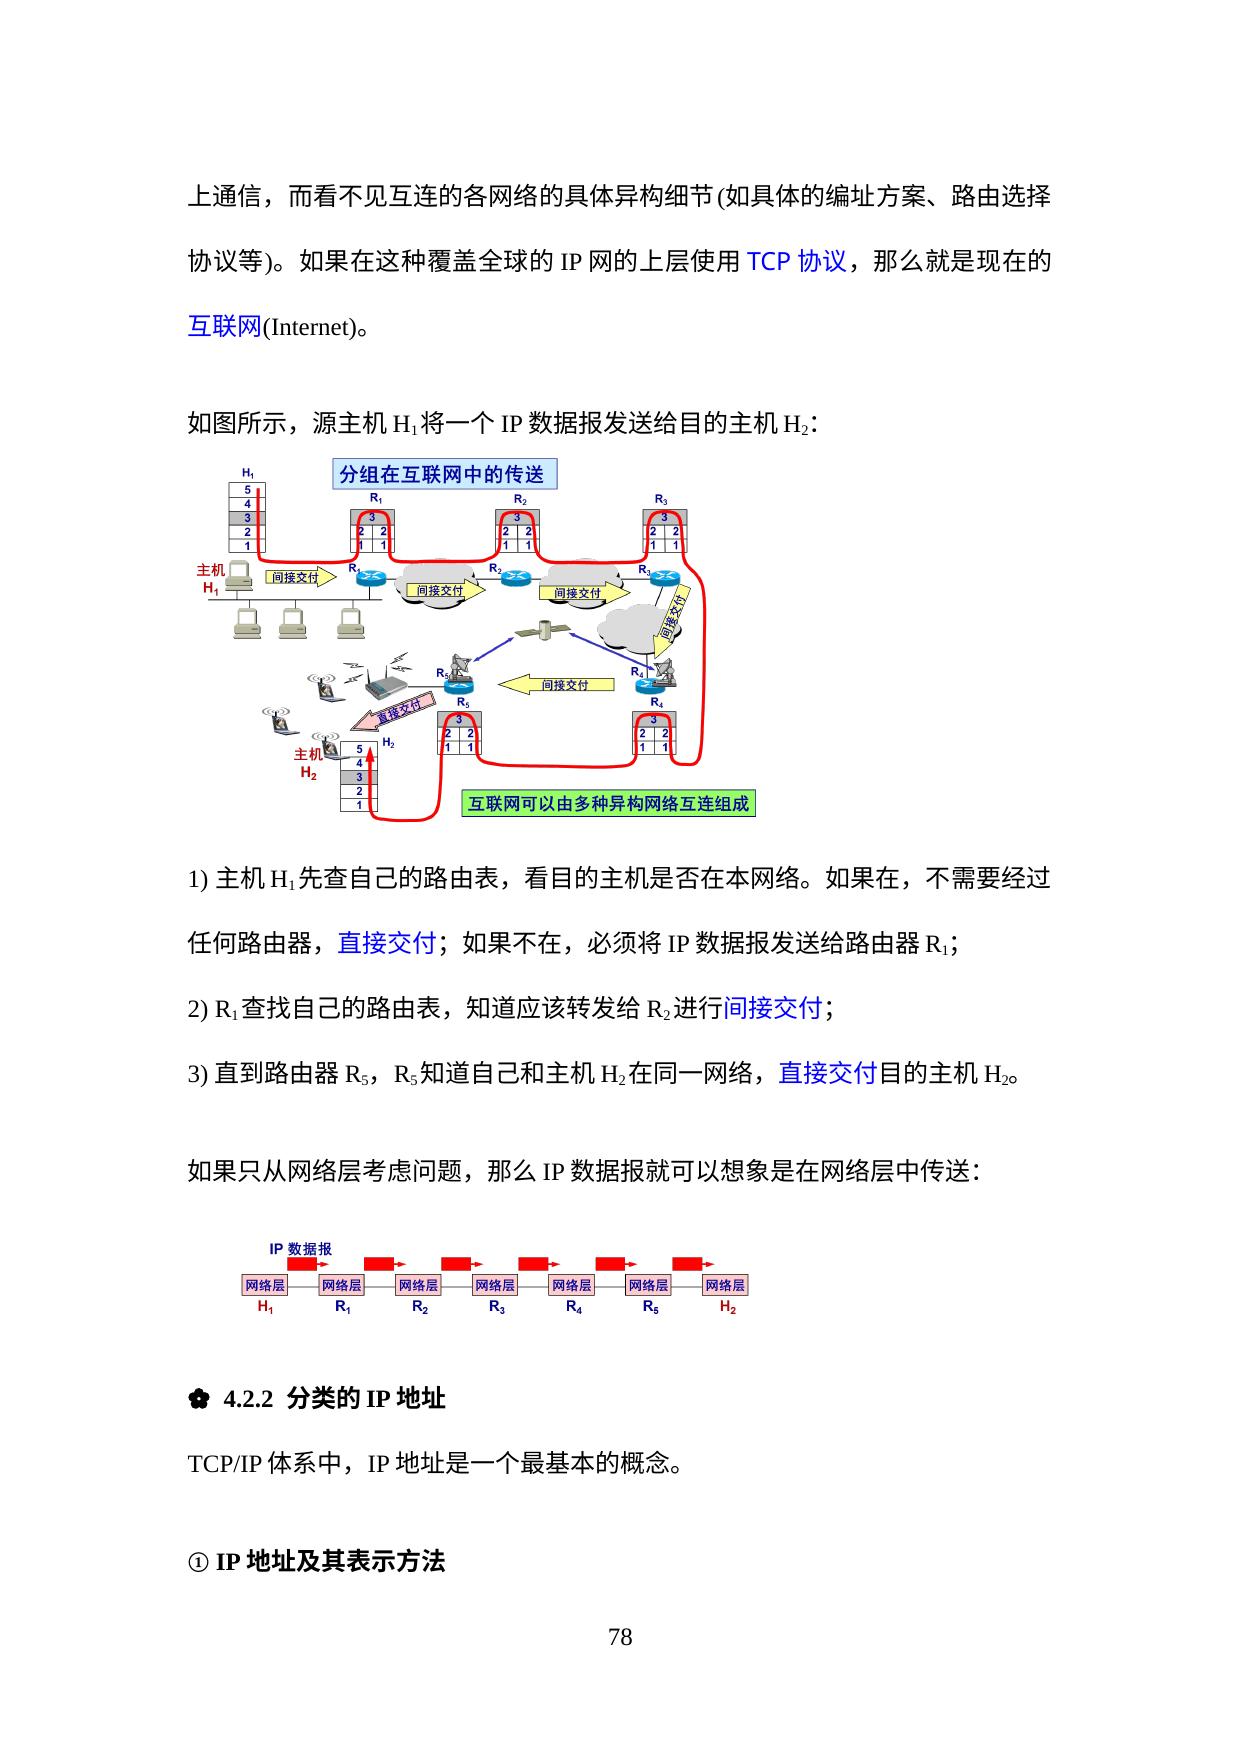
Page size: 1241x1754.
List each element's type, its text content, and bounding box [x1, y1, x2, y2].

text 2) R1查找自己的路由表，知道应该转发给R2进行间接交付； [187, 974, 1053, 1039]
text 如果只从网络层考虑问题，那么IP数据报就可以想象是在网络层中传送： [187, 1137, 1053, 1202]
text 3) 直到路由器R5，R5知道自己和主机H2在同一网络，直接交付目的主机H2。 [187, 1039, 1053, 1104]
text TCP/IP体系中，IP地址是一个最基本的概念。 [187, 1429, 1053, 1494]
text 如图所示，源主机H1将一个IP数据报发送给目的主机H2： [187, 389, 1053, 454]
text ① IP地址及其表示方法 [187, 1527, 1053, 1592]
text 4.2.2 分类的IP地址 [187, 1364, 1053, 1429]
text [187, 162, 1053, 357]
picture [237, 1234, 753, 1323]
picture [187, 454, 760, 823]
text 1) 主机H1先查自己的路由表，看目的主机是否在本网络。如果在，不需要经过任何路由器，直接交付；如果不在，必须将IP数据报发送给路由器R1； [187, 844, 1053, 974]
